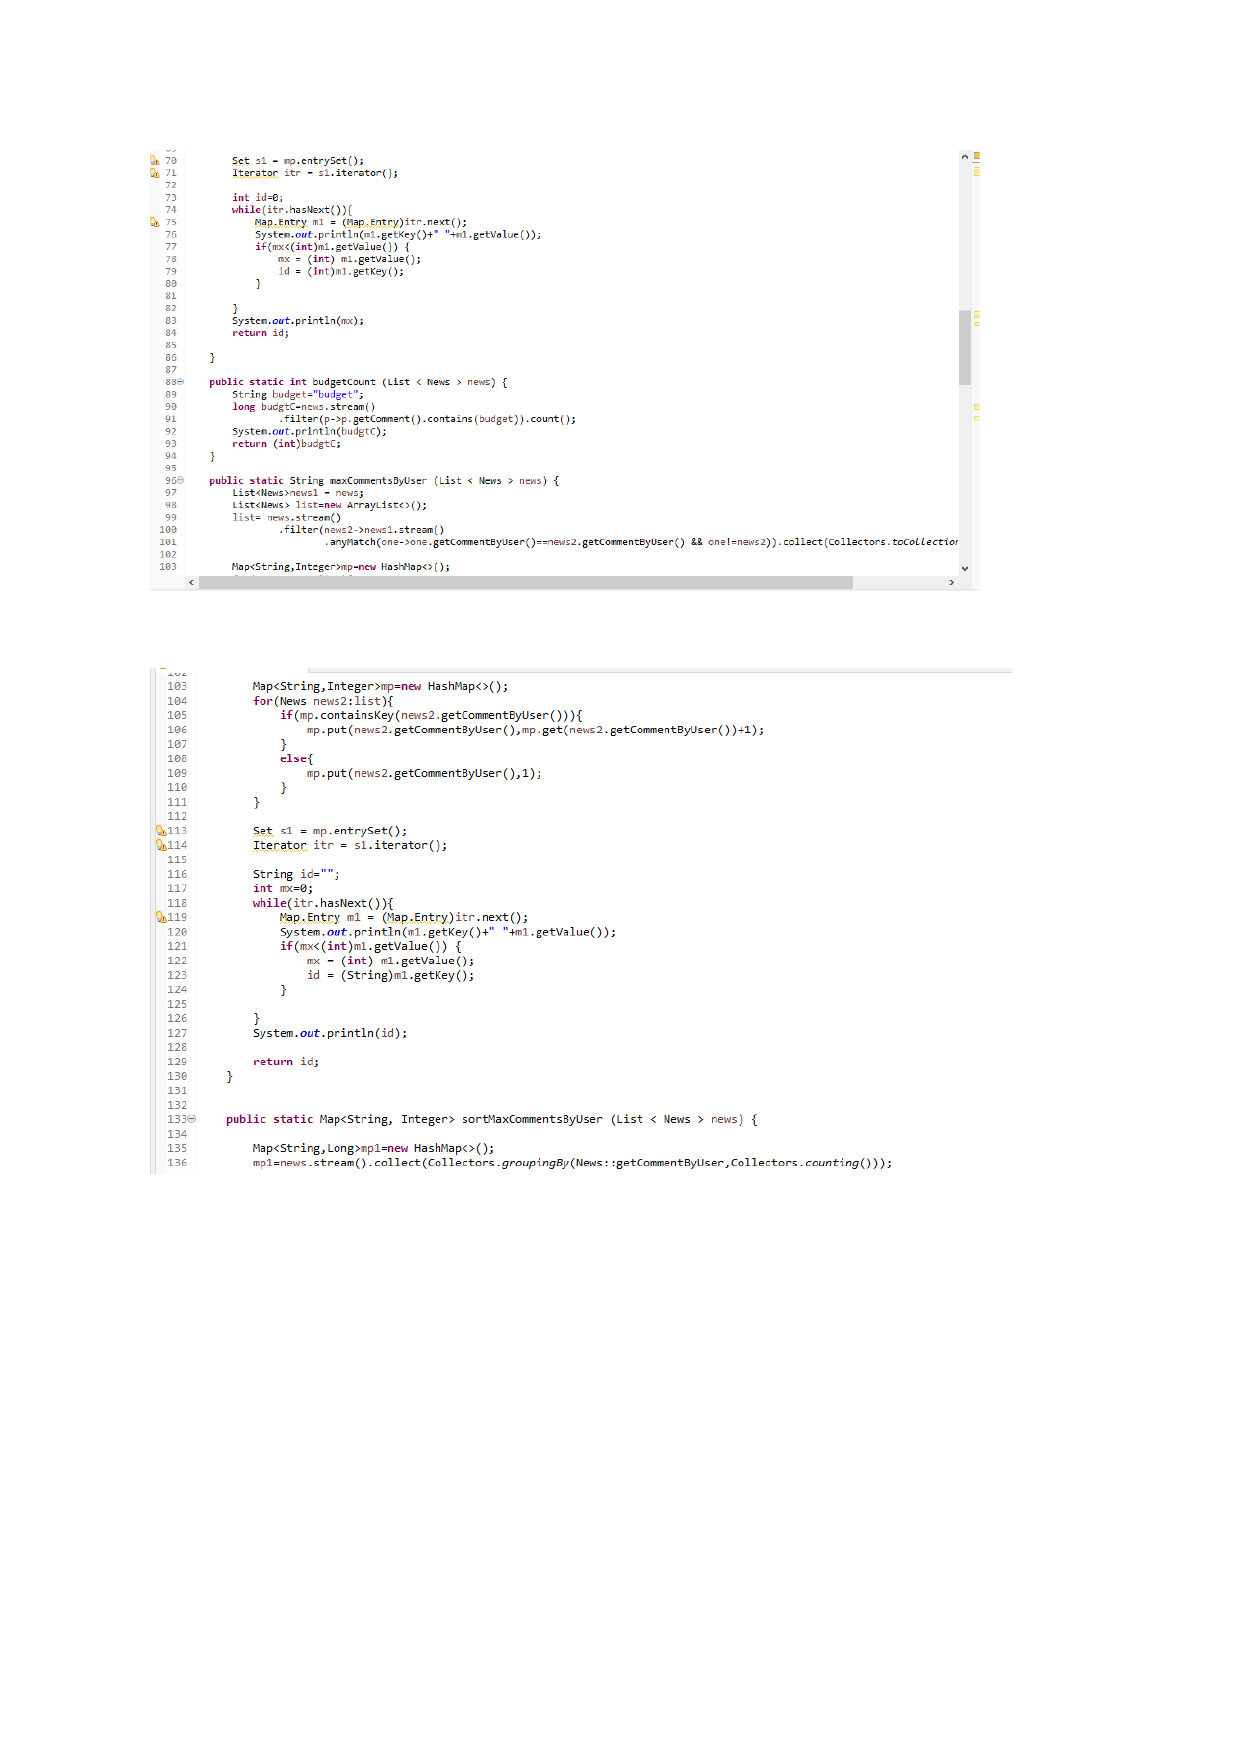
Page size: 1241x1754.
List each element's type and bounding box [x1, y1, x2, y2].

picture [150, 150, 980, 591]
picture [150, 668, 1013, 1174]
